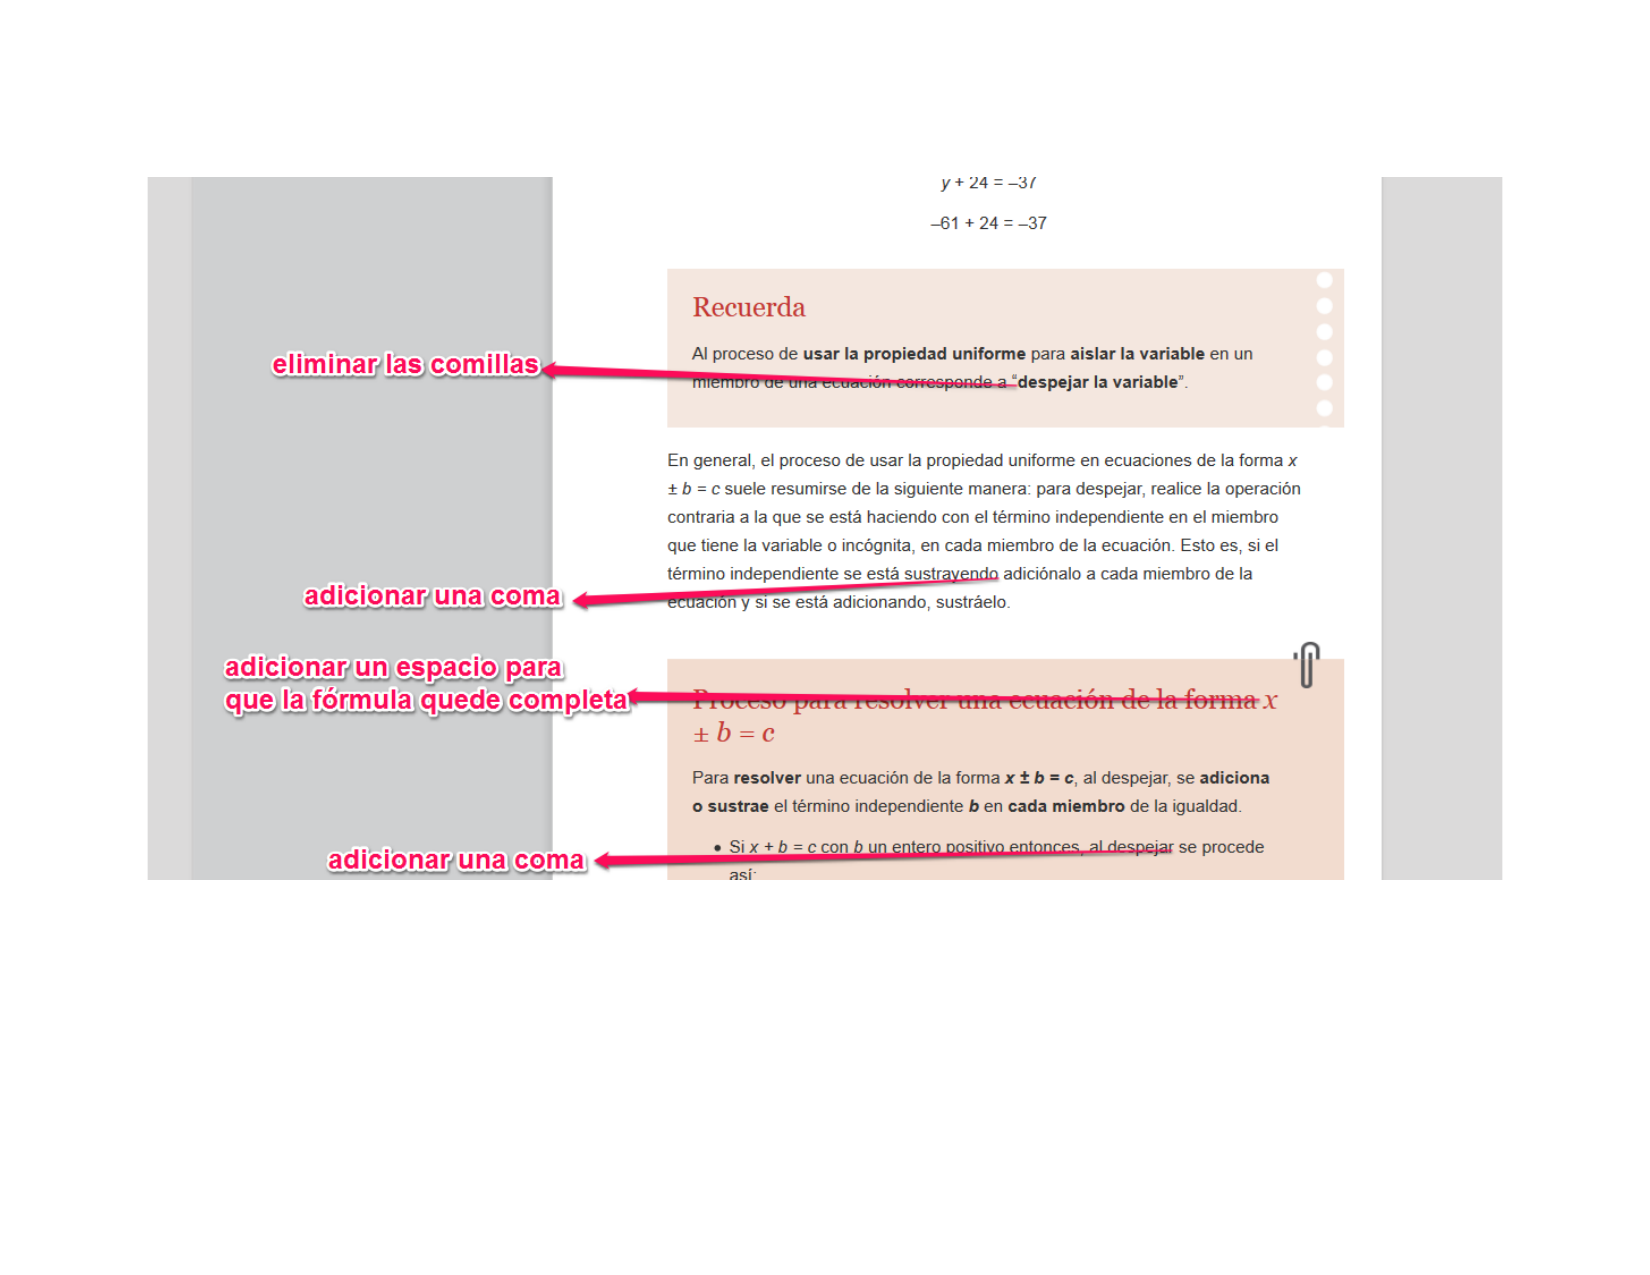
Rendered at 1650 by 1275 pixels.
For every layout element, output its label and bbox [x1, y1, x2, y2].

picture [147, 177, 1503, 880]
